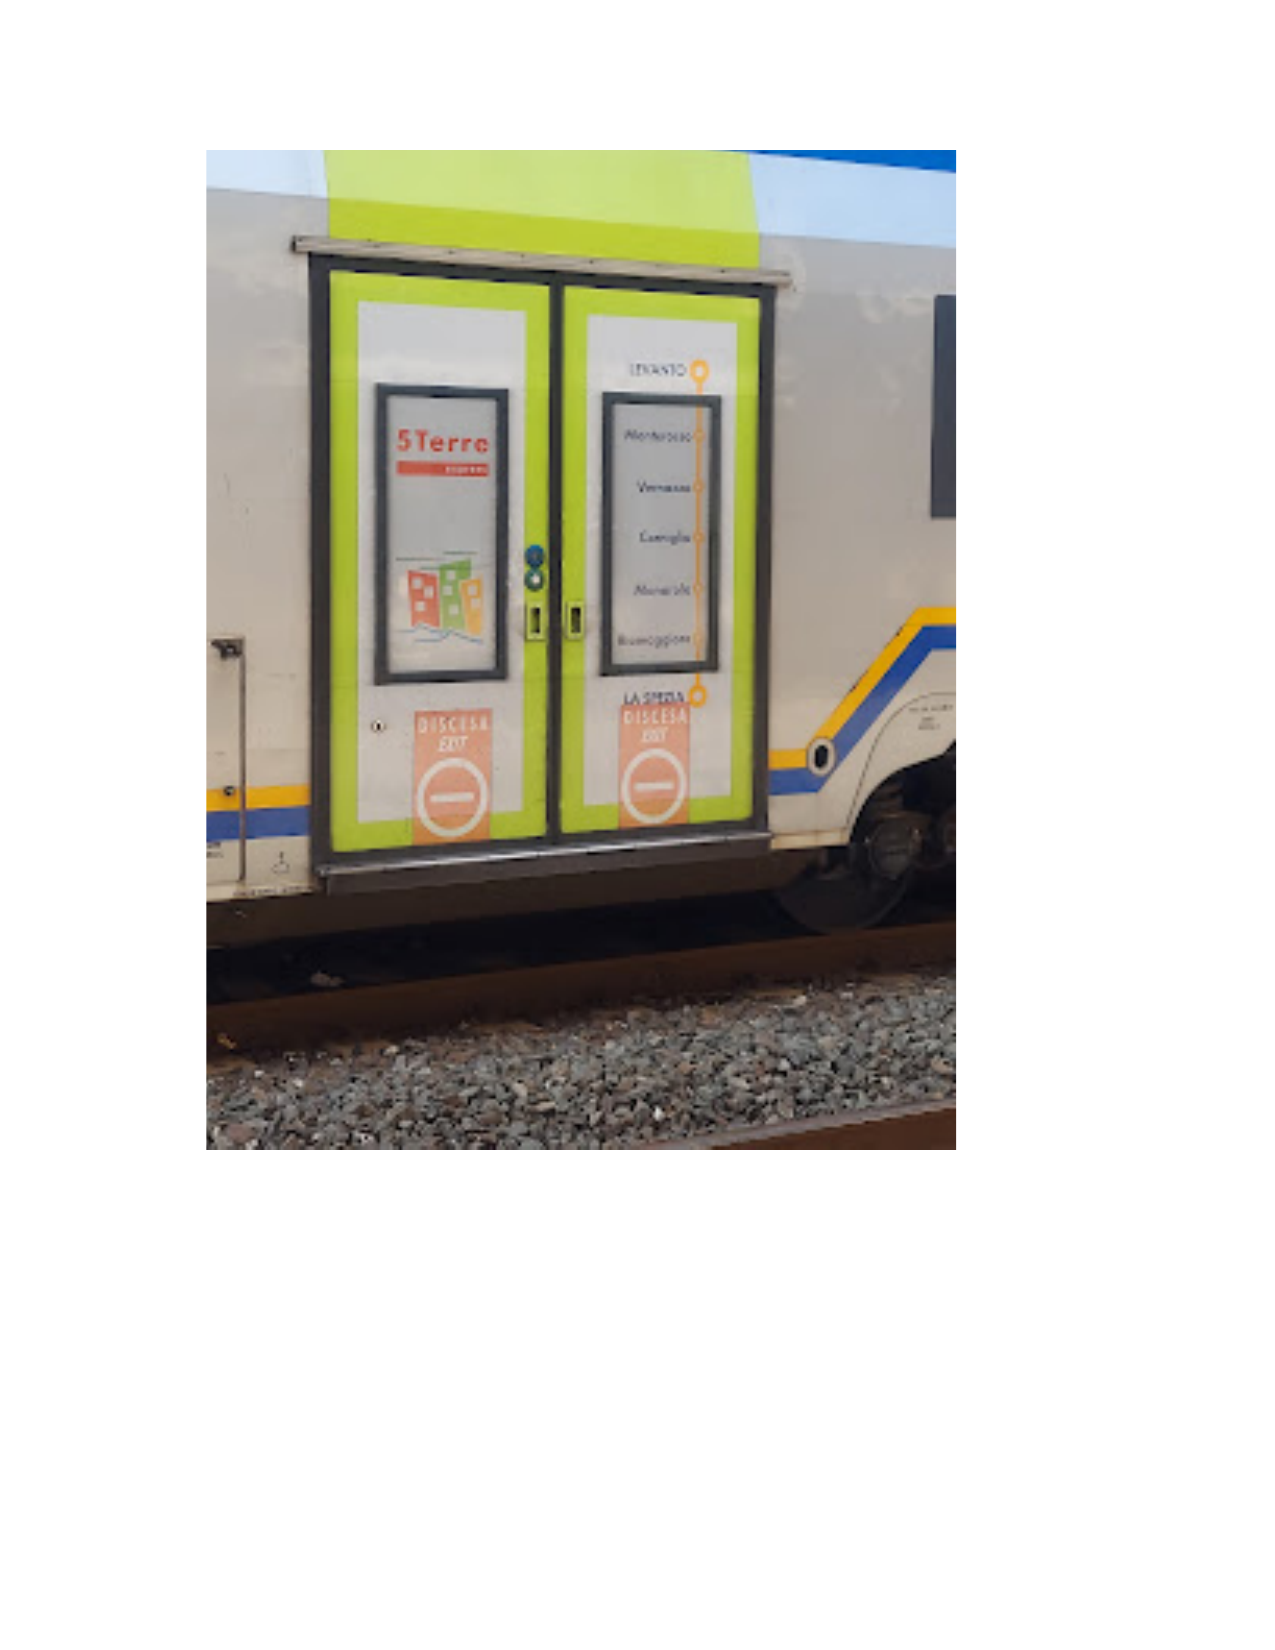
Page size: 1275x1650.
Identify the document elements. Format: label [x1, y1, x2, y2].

picture [206, 150, 957, 1150]
